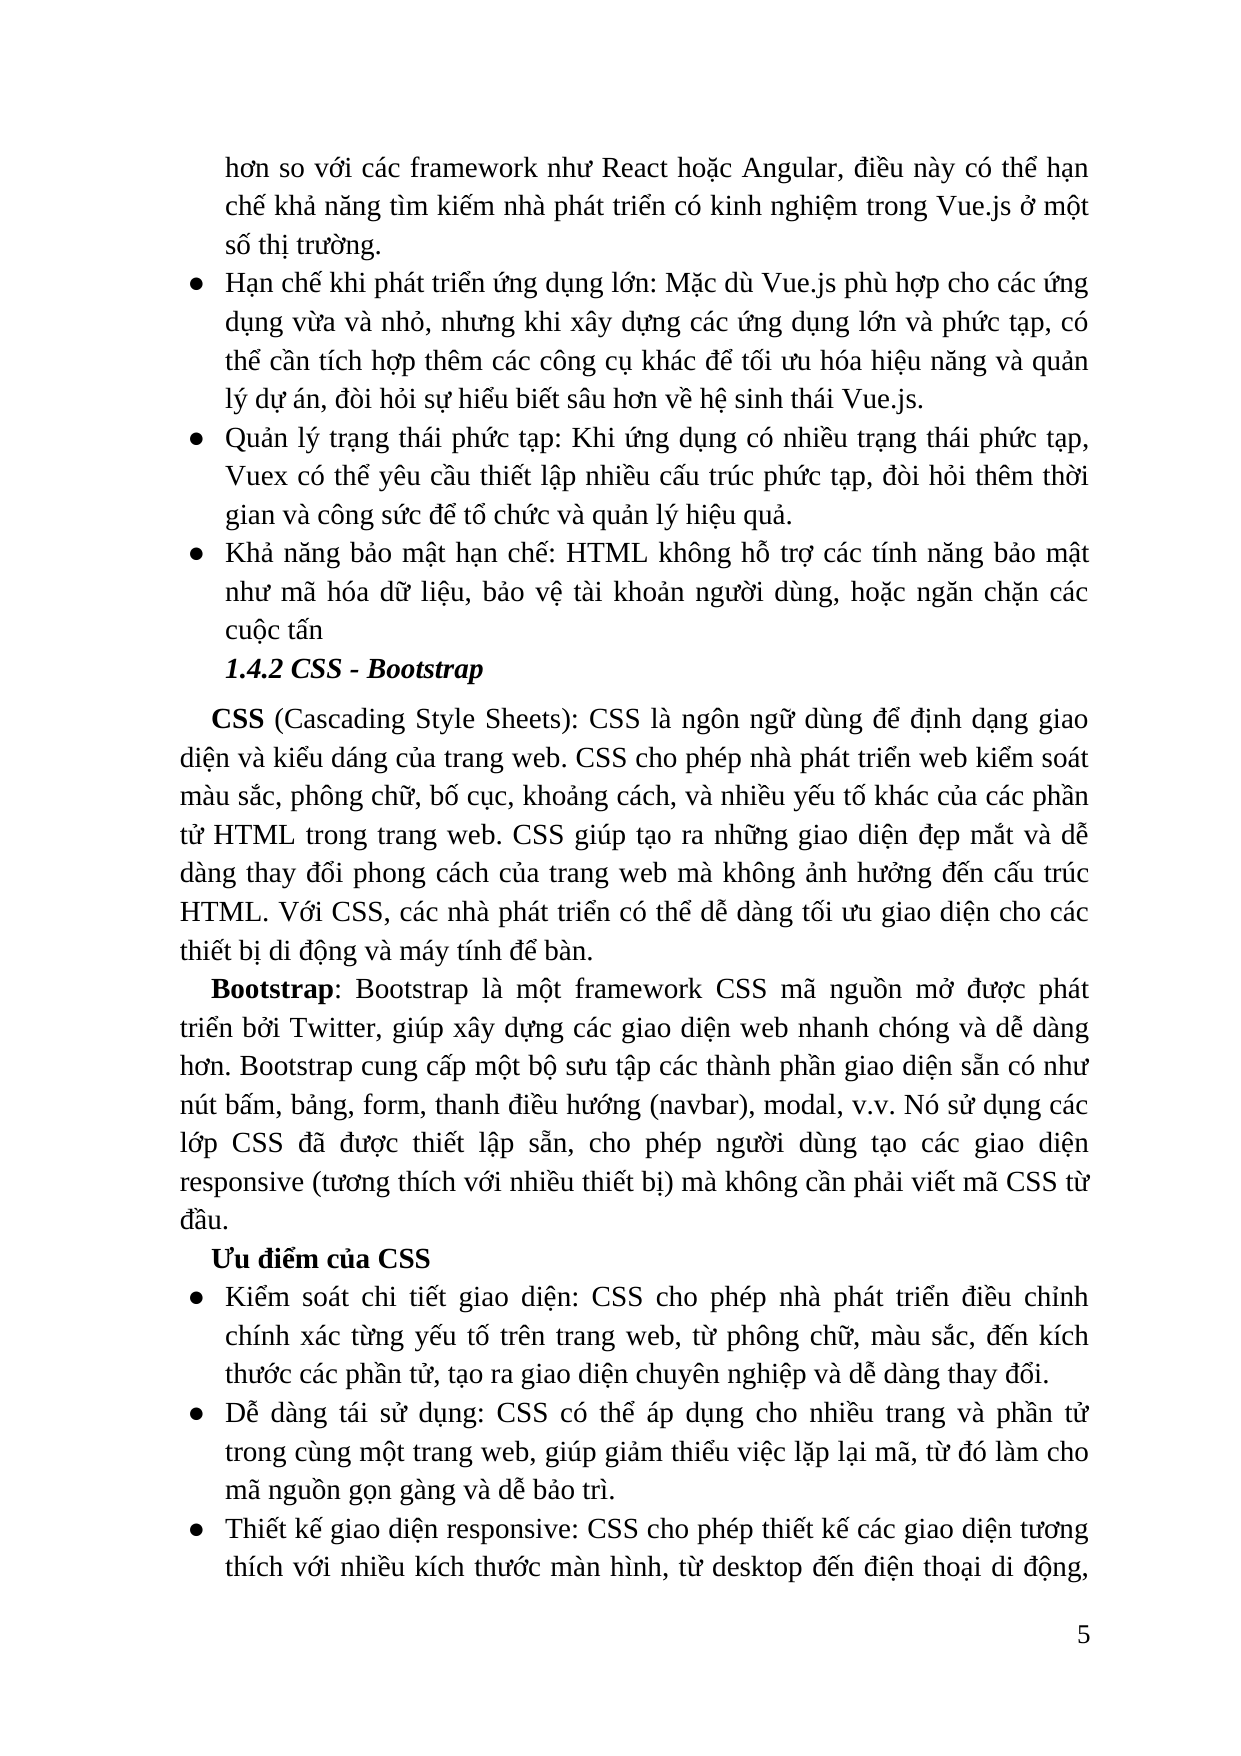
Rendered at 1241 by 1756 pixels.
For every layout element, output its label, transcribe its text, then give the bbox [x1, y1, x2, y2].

text CSS (Cascading Style Sheets): CSS là ngôn ngữ dùng để định dạng giao diện và kiểu dáng của trang web. CSS cho phép nhà phát triển web kiểm soát màu sắc, phông chữ, bố cục, khoảng cách, và nhiều yếu tố khác của các phần tử HTML trong trang web. CSS giúp tạo ra những giao diện đẹp mắt và dễ dàng thay đổi phong cách của trang web mà không ảnh hưởng đến cấu trúc HTML. Với CSS, các nhà phát triển có thể dễ dàng tối ưu giao diện cho các thiết bị di động và máy tính để bàn. [179, 701, 1090, 966]
list Quản lý trạng thái phức tạp: Khi ứng dụng có nhiều trạng thái phức tạp, Vuex có thể yêu cầu thiết lập nhiều cấu trúc phức tạp, đòi hỏi thêm thời gian và công sức để tổ chức và quản lý hiệu quả. [187, 420, 1090, 530]
list Khả năng bảo mật hạn chế: HTML không hỗ trợ các tính năng bảo mật như mã hóa dữ liệu, bảo vệ tài khoản người dùng, hoặc ngăn chặn các cuộc tấn [187, 535, 1090, 646]
list Dễ dàng tái sử dụng: CSS có thể áp dụng cho nhiều trang và phần tử trong cùng một trang web, giúp giảm thiểu việc lặp lại mã, từ đó làm cho mã nguồn gọn gàng và dễ bảo trì. [187, 1395, 1090, 1506]
list Hạn chế khi phát triển ứng dụng lớn: Mặc dù Vue.js phù hợp cho các ứng dụng vừa và nhỏ, nhưng khi xây dựng các ứng dụng lớn và phức tạp, có thể cần tích hợp thêm các công cụ khác để tối ưu hóa hiệu năng và quản lý dự án, đòi hỏi sự hiểu biết sâu hơn về hệ sinh thái Vue.js. [187, 266, 1090, 415]
list Kiểm soát chi tiết giao diện: CSS cho phép nhà phát triển điều chỉnh chính xác từng yếu tố trên trang web, từ phông chữ, màu sắc, đến kích thước các phần tử, tạo ra giao diện chuyên nghiệp và dễ dàng thay đổi. [187, 1279, 1090, 1390]
text Bootstrap: Bootstrap là một framework CSS mã nguồn mở được phát triển bởi Twitter, giúp xây dựng các giao diện web nhanh chóng và dễ dàng hơn. Bootstrap cung cấp một bộ sưu tập các thành phần giao diện sẵn có như nút bấm, bảng, form, thanh điều hướng (navbar), modal, v.v. Nó sử dụng các lớp CSS đã được thiết lập sẵn, cho phép người dùng tạo các giao diện responsive (tương thích với nhiều thiết bị) mà không cần phải viết mã CSS từ đầu. [179, 971, 1090, 1236]
text Ưu điểm của CSS [179, 1241, 1090, 1274]
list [187, 1511, 1090, 1583]
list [187, 150, 1090, 261]
subtitle 1.4.2 CSS - Bootstrap [150, 651, 1090, 684]
